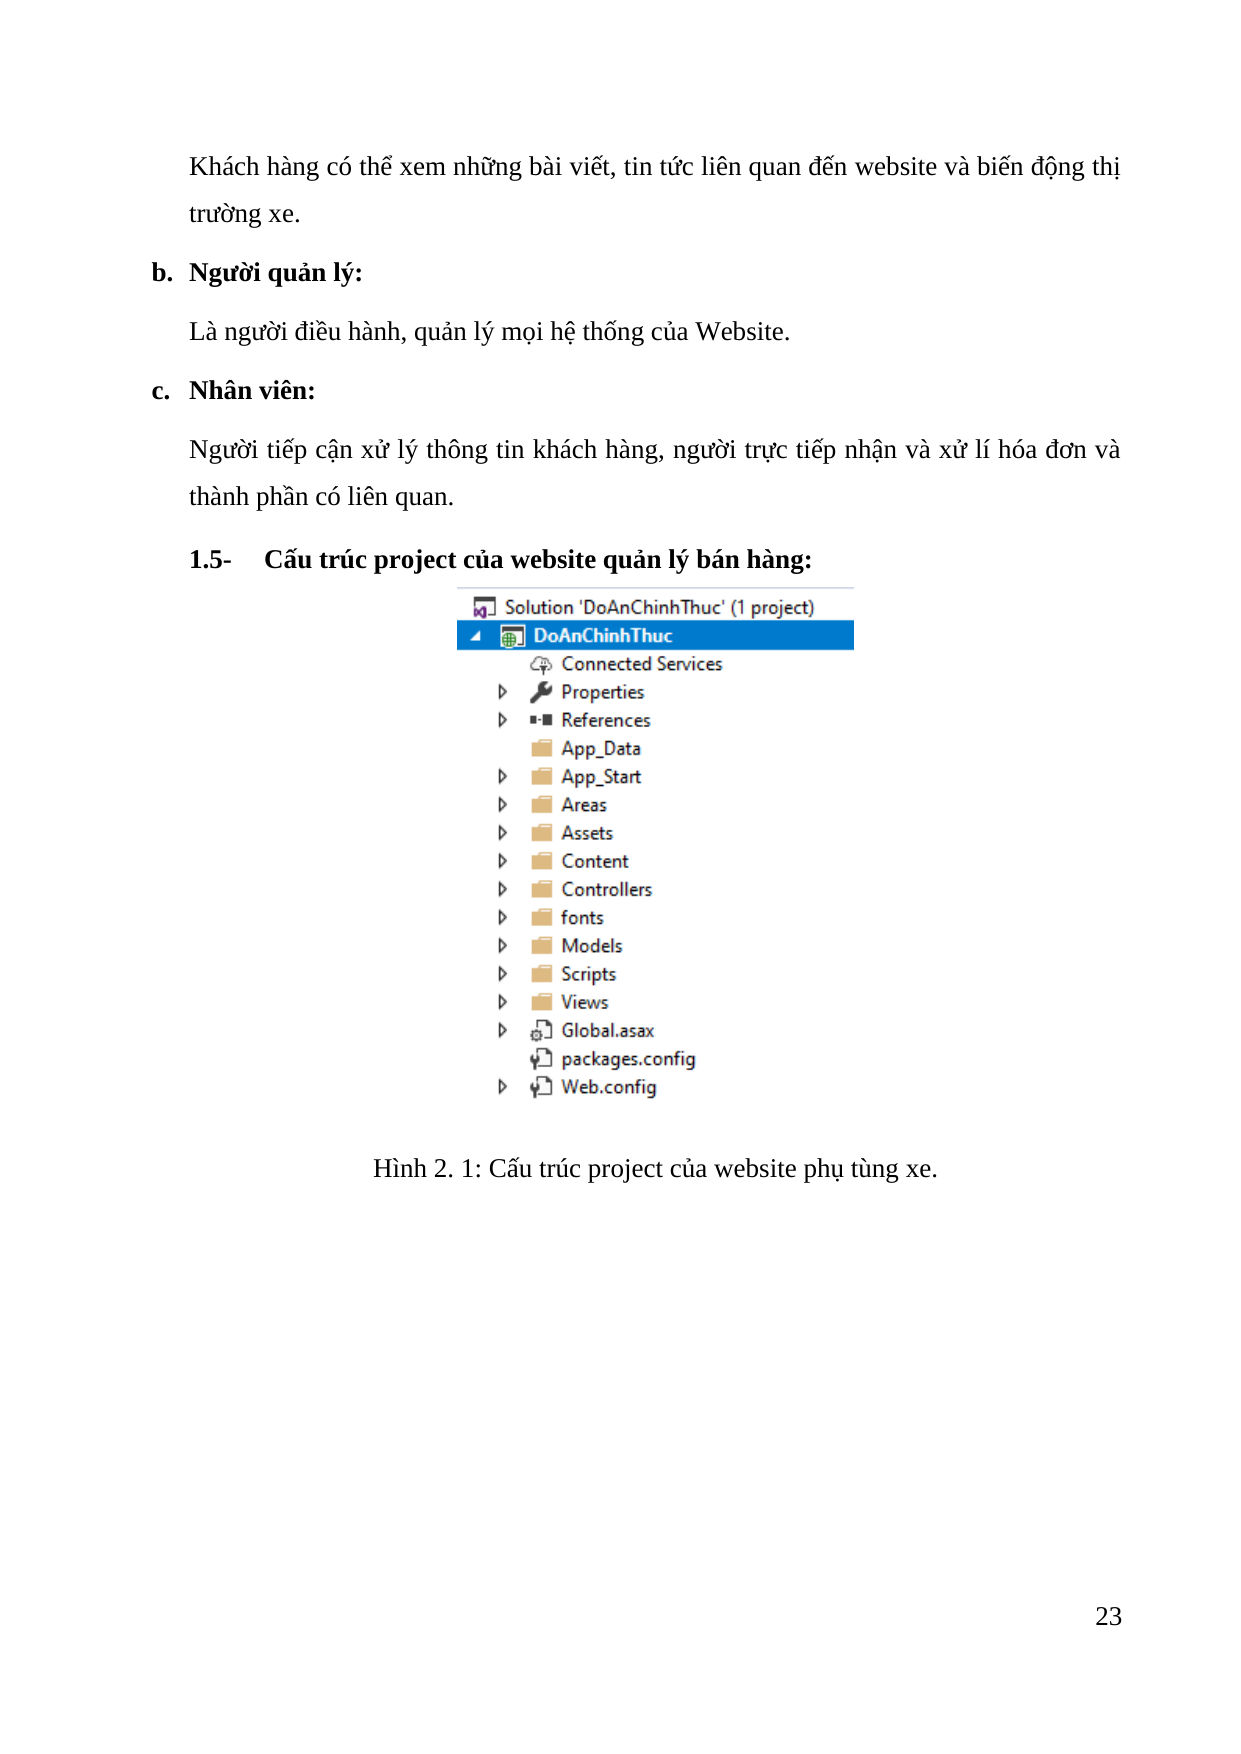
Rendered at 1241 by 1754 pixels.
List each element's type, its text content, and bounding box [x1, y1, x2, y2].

picture [457, 587, 854, 1125]
subtitle Cấu trúc project của website quản lý bán hàng: [189, 543, 1122, 574]
text Khách hàng có thể xem những bài viết, tin tức liên quan đến website và biến động thị trường xe. [189, 150, 1122, 228]
subtitle Người quản lý: [151, 256, 1122, 287]
subtitle Nhân viên: [151, 374, 1122, 405]
text Hình 2. 1: Cấu trúc project của website phụ tùng xe. [189, 1153, 1122, 1184]
text Là người điều hành, quản lý mọi hệ thống của Website. [189, 315, 1122, 346]
text Người tiếp cận xử lý thông tin khách hàng, người trực tiếp nhận và xử lí hóa đơn và thành phần có liên quan. [189, 433, 1122, 511]
